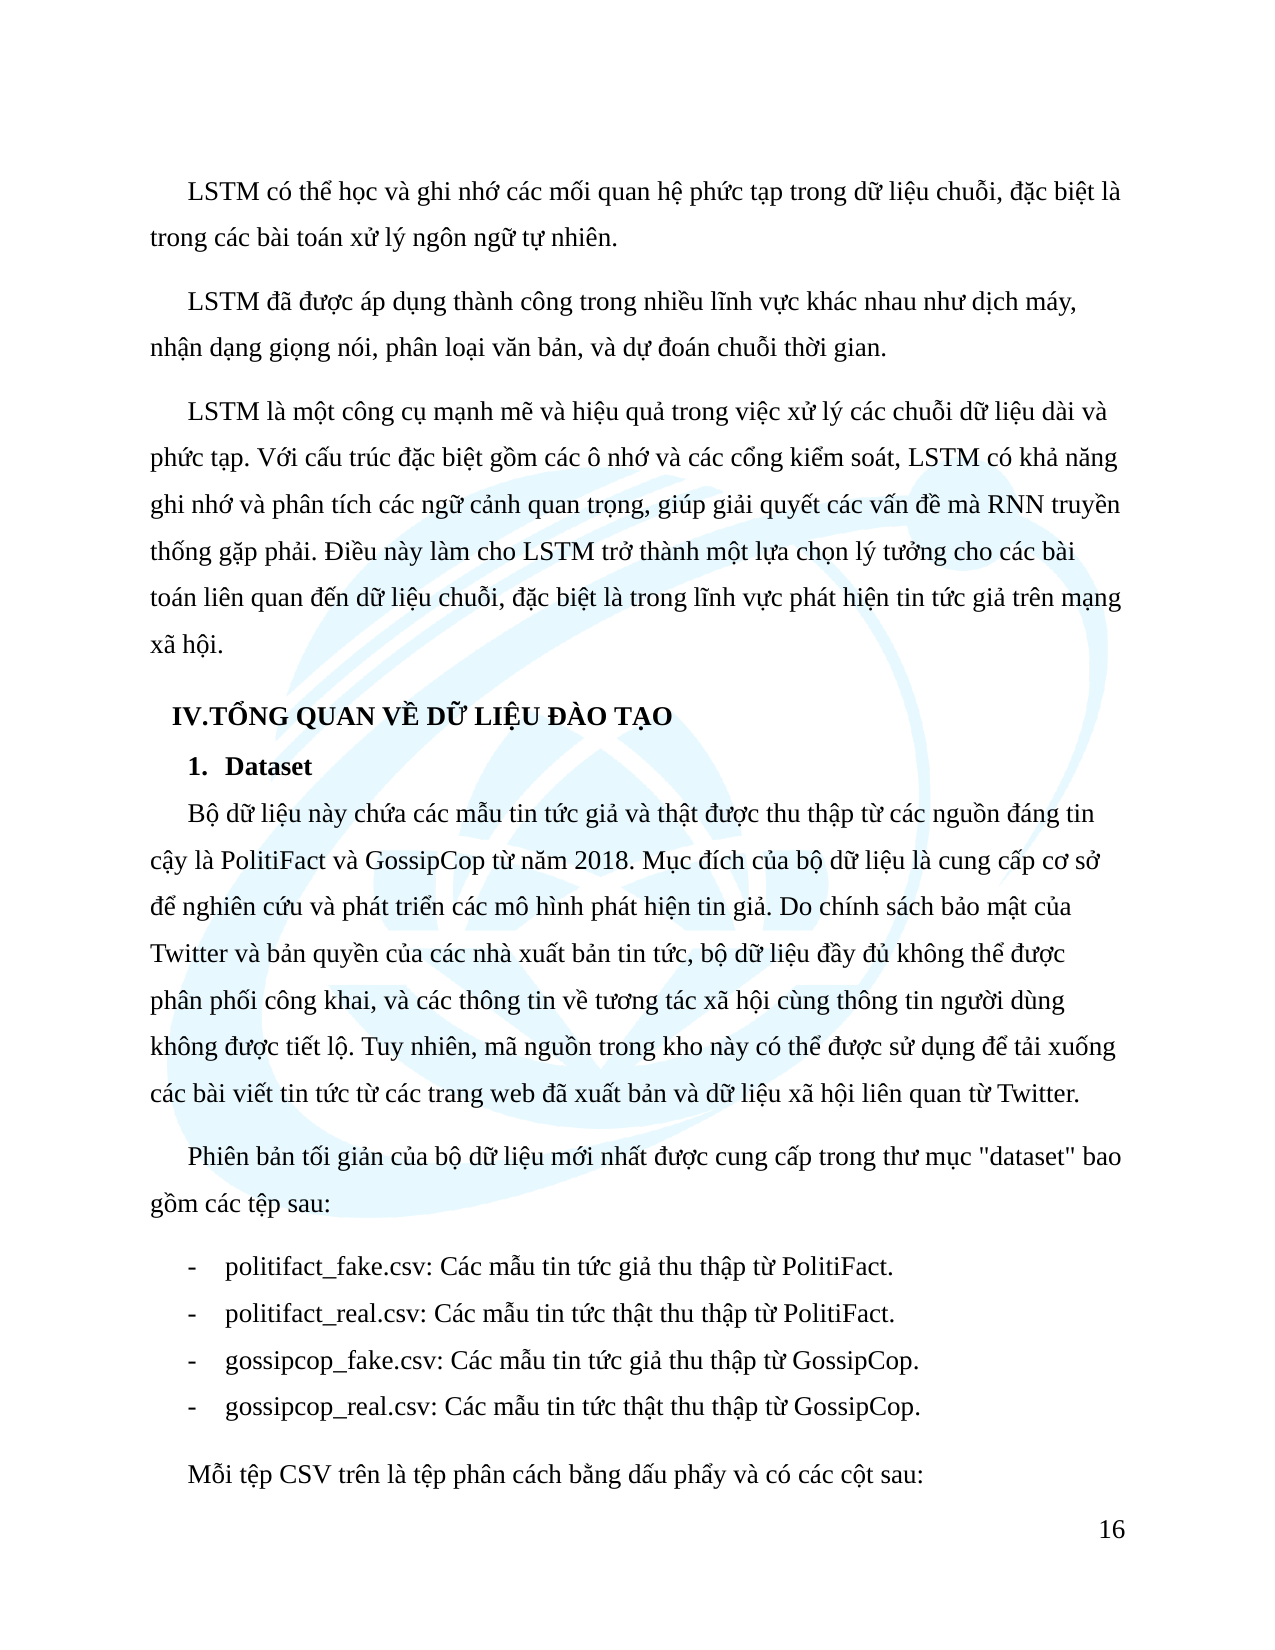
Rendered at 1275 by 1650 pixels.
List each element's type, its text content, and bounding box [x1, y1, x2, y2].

text LSTM là một công cụ mạnh mẽ và hiệu quả trong việc xử lý các chuỗi dữ liệu dài và phức tạp. Với cấu trúc đặc biệt gồm các ô nhớ và các cổng kiểm soát, LSTM có khả năng ghi nhớ và phân tích các ngữ cảnh quan trọng, giúp giải quyết các vấn đề mà RNN truyền thống gặp phải. Điều này làm cho LSTM trở thành một lựa chọn lý tưởng cho các bài toán liên quan đến dữ liệu chuỗi, đặc biệt là trong lĩnh vực phát hiện tin tức giả trên mạng xã hội. [150, 395, 1125, 659]
text LSTM có thể học và ghi nhớ các mối quan hệ phức tạp trong dữ liệu chuỗi, đặc biệt là trong các bài toán xử lý ngôn ngữ tự nhiên. [150, 175, 1125, 252]
text Phiên bản tối giản của bộ dữ liệu mới nhất được cung cấp trong thư mục "dataset" bao gồm các tệp sau: [150, 1141, 1125, 1218]
text Bộ dữ liệu này chứa các mẫu tin tức giả và thật được thu thập từ các nguồn đáng tin cậy là PolitiFact và GossipCop từ năm 2018. Mục đích của bộ dữ liệu là cung cấp cơ sở để nghiên cứu và phát triển các mô hình phát hiện tin giả. Do chính sách bảo mật của Twitter và bản quyền của các nhà xuất bản tin tức, bộ dữ liệu đầy đủ không thể được phân phối công khai, và các thông tin về tương tác xã hội cùng thông tin người dùng không được tiết lộ. Tuy nhiên, mã nguồn trong kho này có thể được sử dụng để tải xuống các bài viết tin tức từ các trang web đã xuất bản và dữ liệu xã hội liên quan từ Twitter. [150, 797, 1125, 1108]
subtitle Dataset [187, 751, 1125, 782]
subtitle TỔNG QUAN VỀ DỮ LIỆU ĐÀO TẠO [172, 700, 1125, 731]
text Mỗi tệp CSV trên là tệp phân cách bằng dấu phẩy và có các cột sau: [150, 1458, 1125, 1489]
text LSTM đã được áp dụng thành công trong nhiều lĩnh vực khác nhau như dịch máy, nhận dạng giọng nói, phân loại văn bản, và dự đoán chuỗi thời gian. [150, 285, 1125, 362]
list gossipcop_fake.csv: Các mẫu tin tức giả thu thập từ GossipCop. [187, 1344, 1125, 1375]
list gossipcop_real.csv: Các mẫu tin tức thật thu thập từ GossipCop. [187, 1391, 1125, 1422]
list politifact_fake.csv: Các mẫu tin tức giả thu thập từ PolitiFact. [187, 1251, 1125, 1282]
list politifact_real.csv: Các mẫu tin tức thật thu thập từ PolitiFact. [187, 1297, 1125, 1328]
